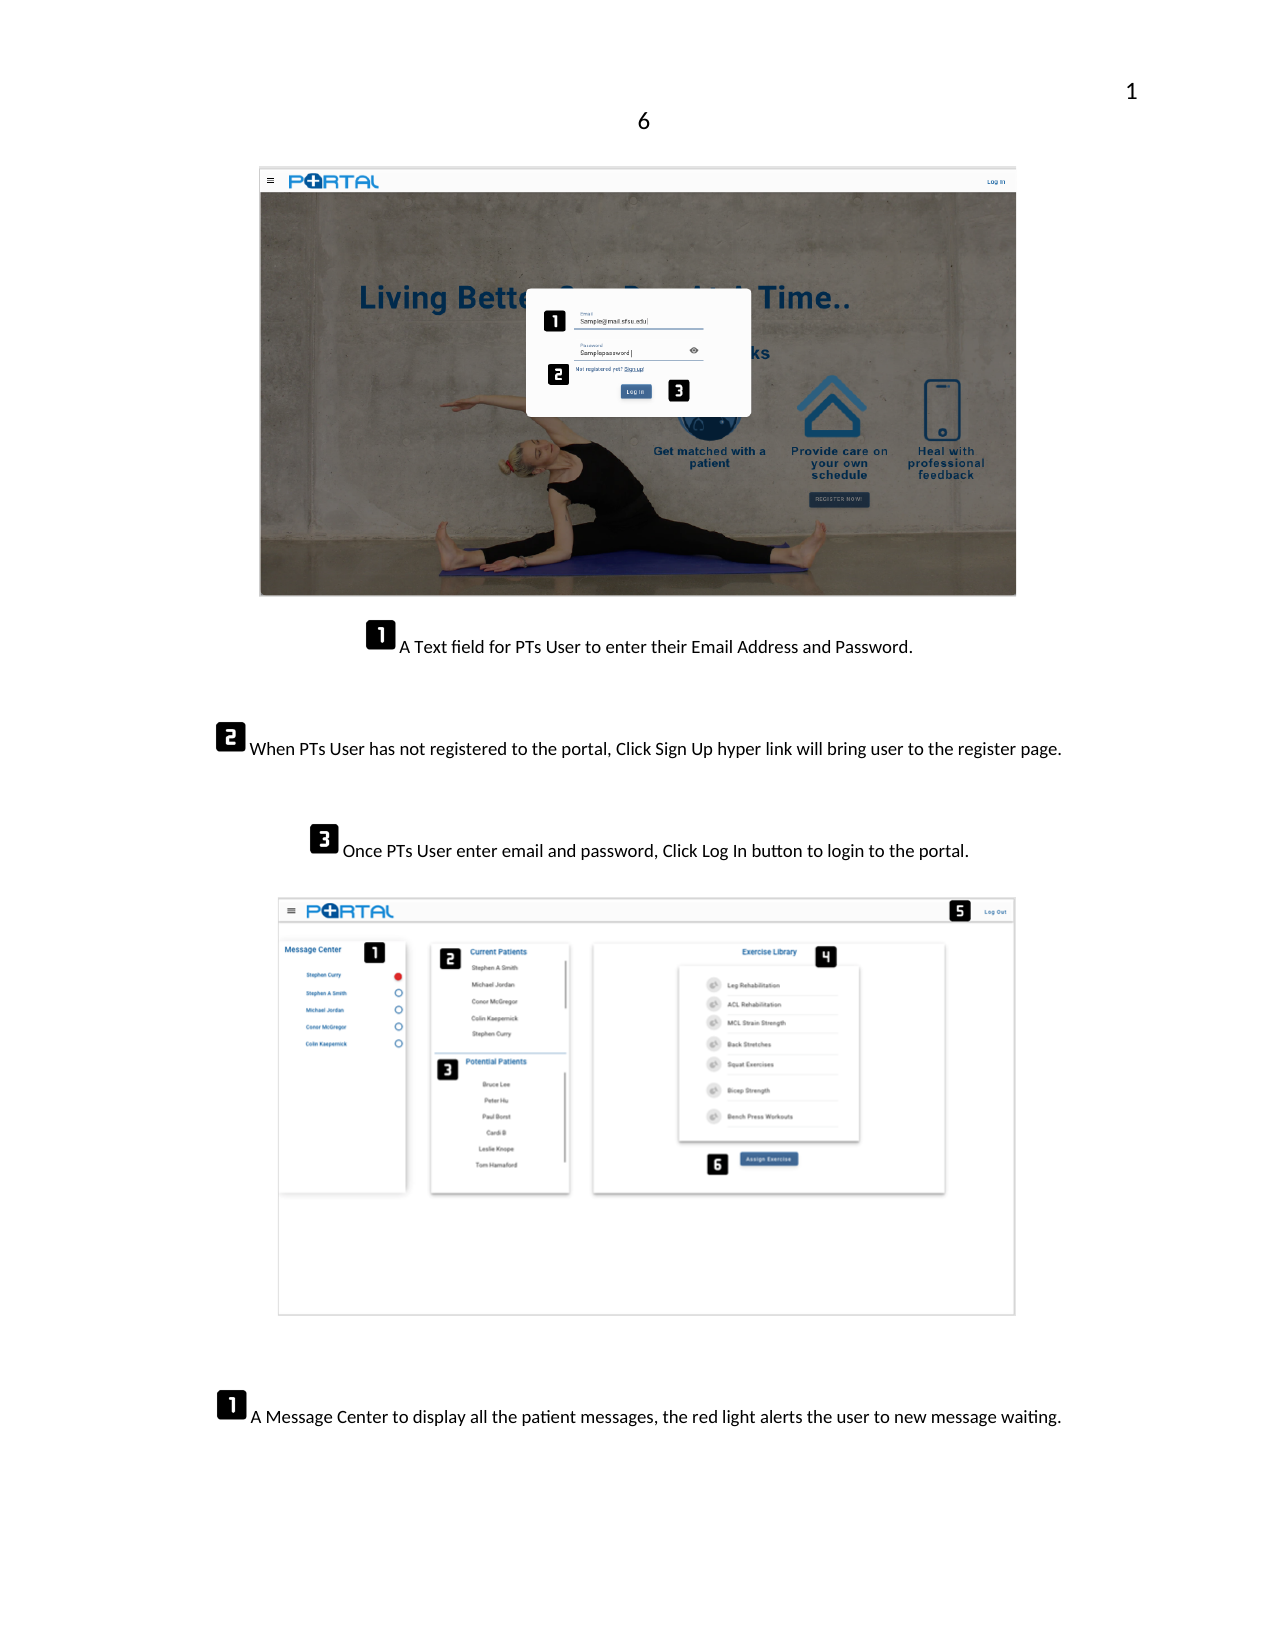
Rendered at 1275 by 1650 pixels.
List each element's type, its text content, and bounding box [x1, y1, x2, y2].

picture [211, 717, 250, 756]
picture [361, 615, 399, 654]
text A Message Center to display all the patient messages, the red light alerts the user to new message waiting. [150, 1386, 1125, 1428]
picture [305, 819, 343, 858]
text A Text field for PTs User to enter their Email Address and Password. [150, 616, 1125, 658]
picture [277, 897, 1016, 1316]
picture [259, 166, 1017, 597]
text When PTs User has not registered to the portal, Click Sign Up hyper link will bring user to the register page. [150, 718, 1125, 760]
text Once PTs User enter email and password, Click Log In button to login to the portal. [150, 820, 1125, 862]
picture [212, 1385, 251, 1424]
